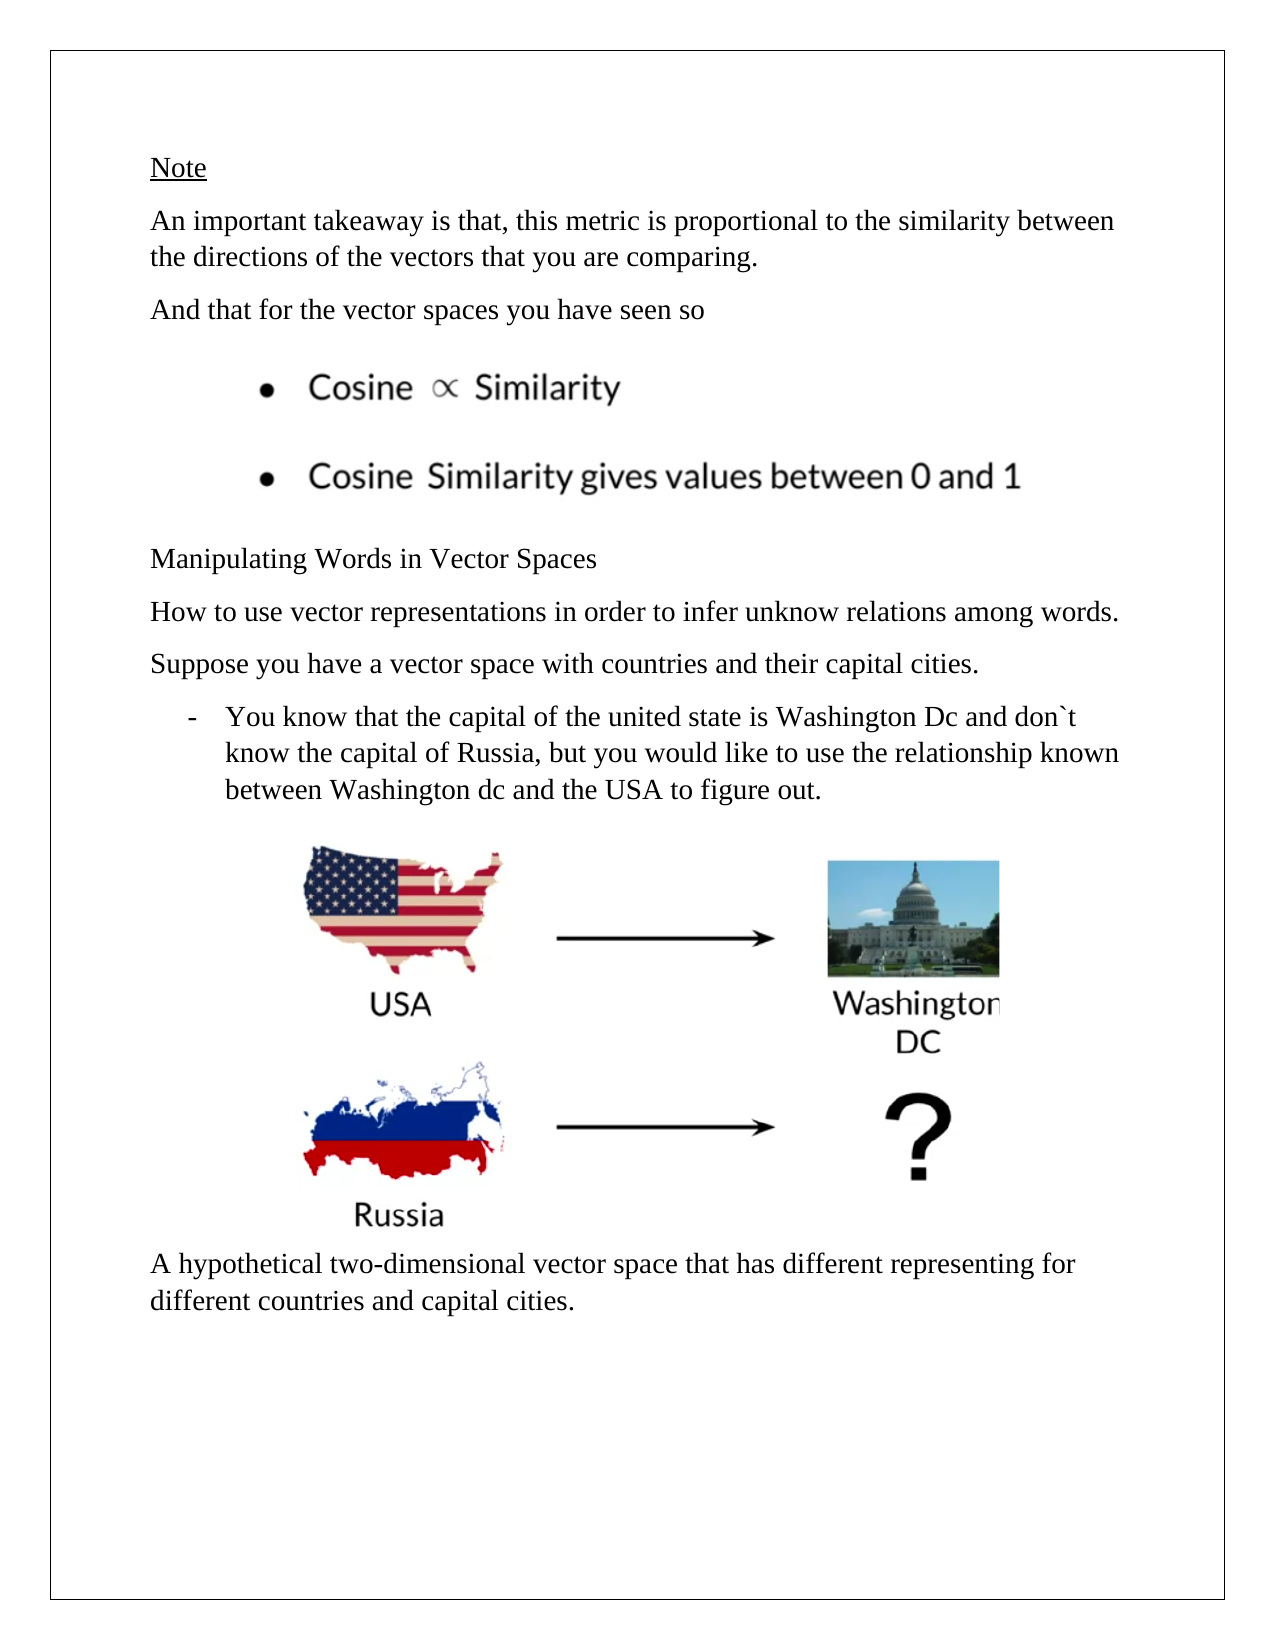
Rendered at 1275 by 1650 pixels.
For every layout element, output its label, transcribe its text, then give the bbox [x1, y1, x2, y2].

text A hypothetical two-dimensional vector space that has different representing for different countries and capital cities. [150, 1246, 1125, 1316]
text An important takeaway is that, this metric is proportional to the similarity between the directions of the vectors that you are comparing. [150, 203, 1125, 272]
picture [231, 344, 1044, 523]
text How to use vector representations in order to infer unknow relations among words. [150, 594, 1125, 627]
text Note [150, 150, 1125, 183]
text And that for the vector spaces you have seen so [150, 292, 1125, 325]
text Manipulating Words in Vector Spaces [150, 541, 1125, 574]
text Suppose you have a vector space with countries and their capital cities. [150, 647, 1125, 680]
picture [275, 824, 1000, 1228]
list You know that the capital of the united state is Washington Dc and don`t know the capital of Russia, but you would like to use the relationship known between Washington dc and the USA to figure out. [187, 699, 1125, 805]
